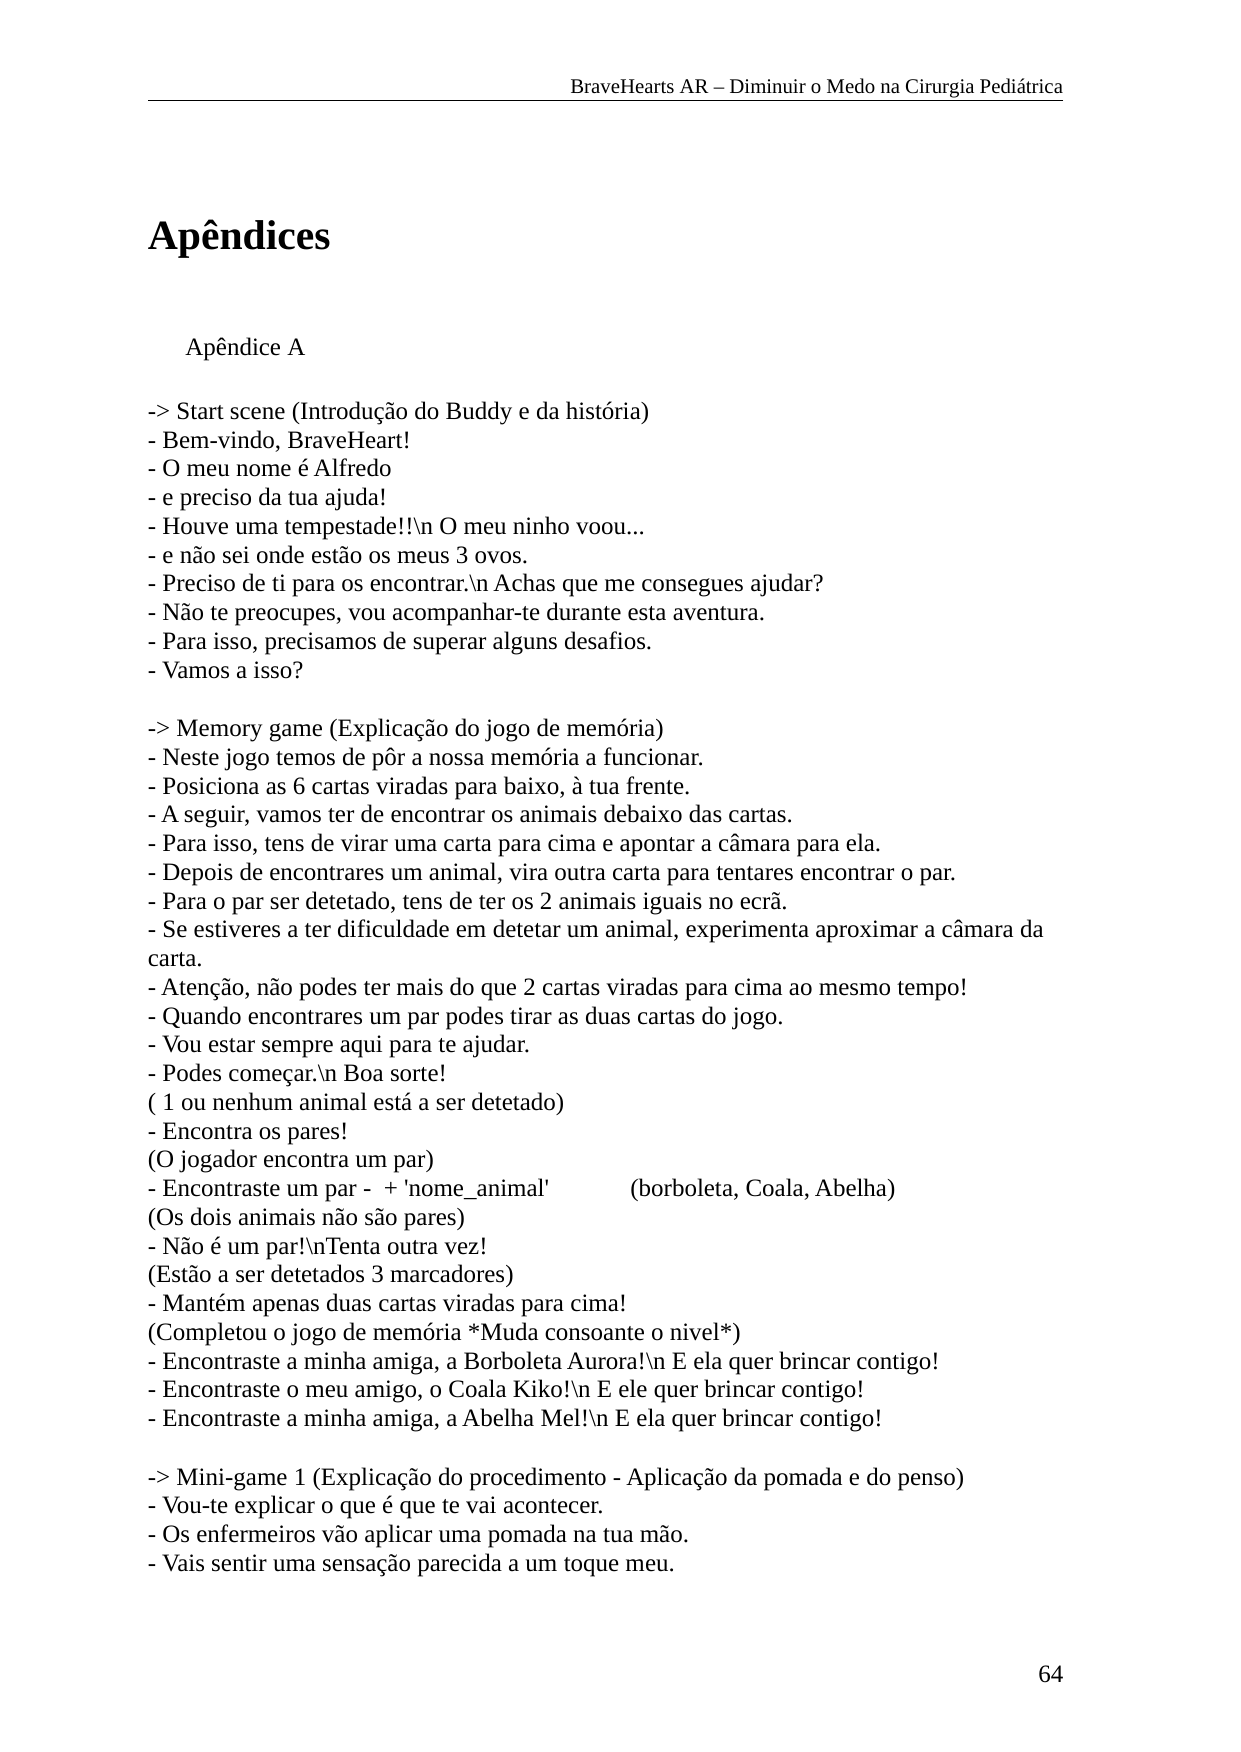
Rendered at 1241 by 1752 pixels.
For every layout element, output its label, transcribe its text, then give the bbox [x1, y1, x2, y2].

text -> Start scene (Introdução do Buddy e da história) [148, 396, 1063, 425]
text - Vou-te explicar o que é que te vai acontecer. [148, 1491, 1063, 1519]
text - Houve uma tempestade!!\n O meu ninho voou... [148, 511, 1063, 540]
text (O jogador encontra um par) [148, 1144, 1063, 1173]
text - Encontraste um par - + 'nome_animal' (borboleta, Coala, Abelha) [148, 1173, 1063, 1202]
text -> Mini-game 1 (Explicação do procedimento - Aplicação da pomada e do penso) [148, 1462, 1063, 1491]
text - e preciso da tua ajuda! [148, 482, 1063, 511]
text - Encontraste o meu amigo, o Coala Kiko!\n E ele quer brincar contigo! [148, 1374, 1063, 1403]
text -> Memory game (Explicação do jogo de memória) [148, 713, 1063, 742]
text - O meu nome é Alfredo [148, 453, 1063, 482]
text - Atenção, não podes ter mais do que 2 cartas viradas para cima ao mesmo tempo! [148, 972, 1063, 1001]
text - Neste jogo temos de pôr a nossa memória a funcionar. [148, 742, 1063, 771]
text - Se estiveres a ter dificuldade em detetar um animal, experimenta aproximar a câmara da carta. [148, 914, 1063, 972]
text - Para o par ser detetado, tens de ter os 2 animais iguais no ecrã. [148, 886, 1063, 914]
text (Completou o jogo de memória *Muda consoante o nivel*) [148, 1317, 1063, 1346]
text - Vamos a isso? [148, 655, 1063, 683]
text Apêndice A [148, 332, 1063, 361]
text - Quando encontrares um par podes tirar as duas cartas do jogo. [148, 1001, 1063, 1029]
text - e não sei onde estão os meus 3 ovos. [148, 540, 1063, 568]
text - Vou estar sempre aqui para te ajudar. [148, 1029, 1063, 1058]
text - Bem-vindo, BraveHeart! [148, 425, 1063, 453]
text - Vais sentir uma sensação parecida a um toque meu. [148, 1548, 1063, 1577]
text - Para isso, precisamos de superar alguns desafios. [148, 626, 1063, 655]
text ( 1 ou nenhum animal está a ser detetado) [148, 1087, 1063, 1116]
text - Para isso, tens de virar uma carta para cima e apontar a câmara para ela. [148, 828, 1063, 857]
text (Estão a ser detetados 3 marcadores) [148, 1259, 1063, 1288]
text - Não te preocupes, vou acompanhar-te durante esta aventura. [148, 597, 1063, 626]
text - Depois de encontrares um animal, vira outra carta para tentares encontrar o par. [148, 857, 1063, 886]
text - Podes começar.\n Boa sorte! [148, 1058, 1063, 1087]
text - Posiciona as 6 cartas viradas para baixo, à tua frente. [148, 771, 1063, 799]
subtitle Apêndices [148, 210, 1063, 258]
text - Encontraste a minha amiga, a Abelha Mel!\n E ela quer brincar contigo! [148, 1403, 1063, 1432]
text (Os dois animais não são pares) [148, 1202, 1063, 1231]
text - Os enfermeiros vão aplicar uma pomada na tua mão. [148, 1519, 1063, 1548]
text - Preciso de ti para os encontrar.\n Achas que me consegues ajudar? [148, 568, 1063, 597]
text - A seguir, vamos ter de encontrar os animais debaixo das cartas. [148, 799, 1063, 828]
text - Encontra os pares! [148, 1116, 1063, 1144]
text - Encontraste a minha amiga, a Borboleta Aurora!\n E ela quer brincar contigo! [148, 1346, 1063, 1374]
text - Não é um par!\nTenta outra vez! [148, 1231, 1063, 1259]
text - Mantém apenas duas cartas viradas para cima! [148, 1288, 1063, 1317]
